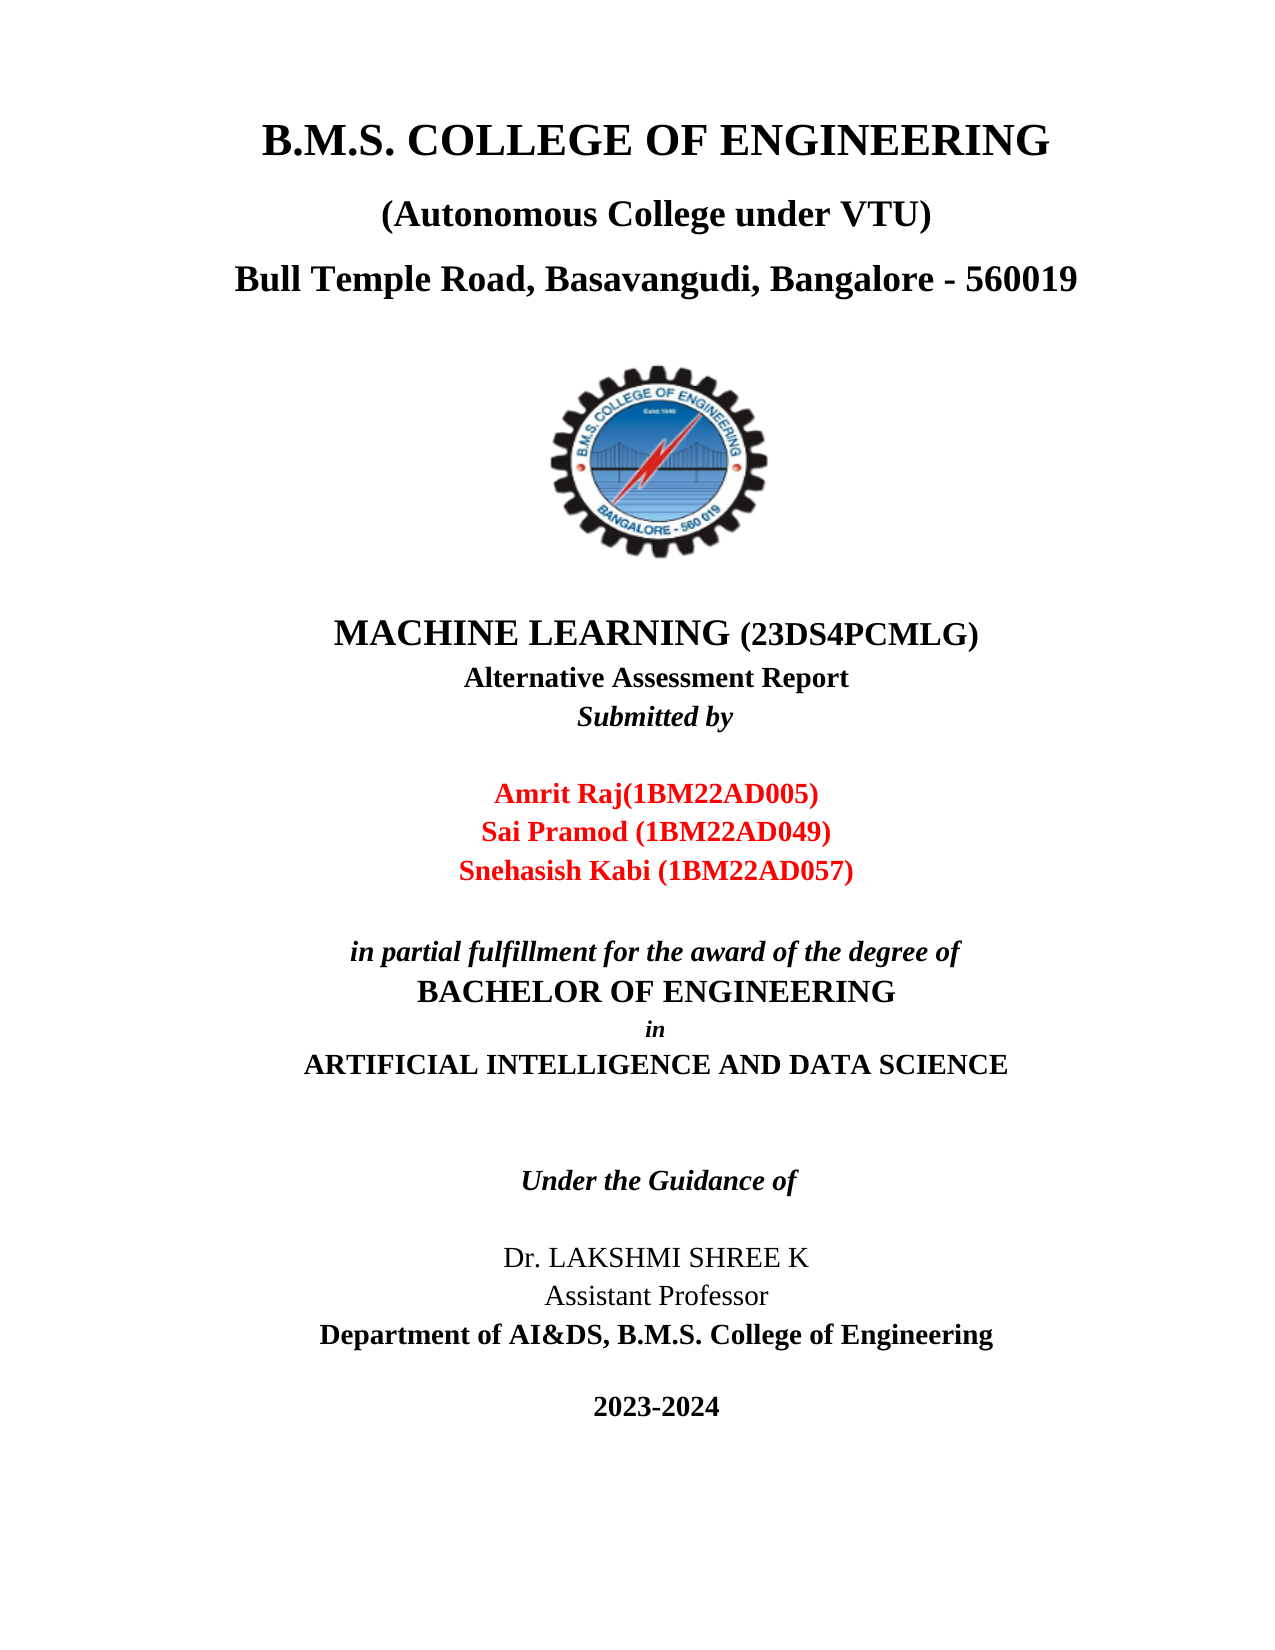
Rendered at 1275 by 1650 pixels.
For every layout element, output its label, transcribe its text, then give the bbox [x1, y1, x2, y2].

text Under the Guidance of [187, 1163, 1125, 1196]
text Amrit Raj(1BM22AD005) [187, 776, 1125, 809]
text Dr. LAKSHMI SHREE K [187, 1240, 1125, 1273]
picture [541, 357, 777, 566]
text Department of AI&DS, B.M.S. College of Engineering [187, 1317, 1125, 1350]
text Submitted by [187, 699, 1125, 732]
text in [187, 1015, 1125, 1043]
text Snehasish Kabi (1BM22AD057) [187, 853, 1125, 887]
text Assistant Professor [187, 1278, 1125, 1312]
text in partial fulfillment for the award of the degree of [187, 934, 1125, 968]
text ARTIFICIAL INTELLIGENCE AND DATA SCIENCE [187, 1047, 1125, 1081]
text Bull Temple Road, Basavangudi, Bangalore - 560019 [187, 256, 1125, 299]
text MACHINE LEARNING (23DS4PCMLG) [187, 611, 1125, 654]
text B.M.S. COLLEGE OF ENGINEERING [187, 112, 1125, 165]
text Sai Pramod (1BM22AD049) [187, 814, 1125, 848]
text (Autonomous College under VTU) [187, 192, 1125, 235]
text 2023-2024 [187, 1389, 1125, 1422]
text BACHELOR OF ENGINEERING [187, 973, 1125, 1010]
text Alternative Assessment Report [187, 660, 1125, 694]
